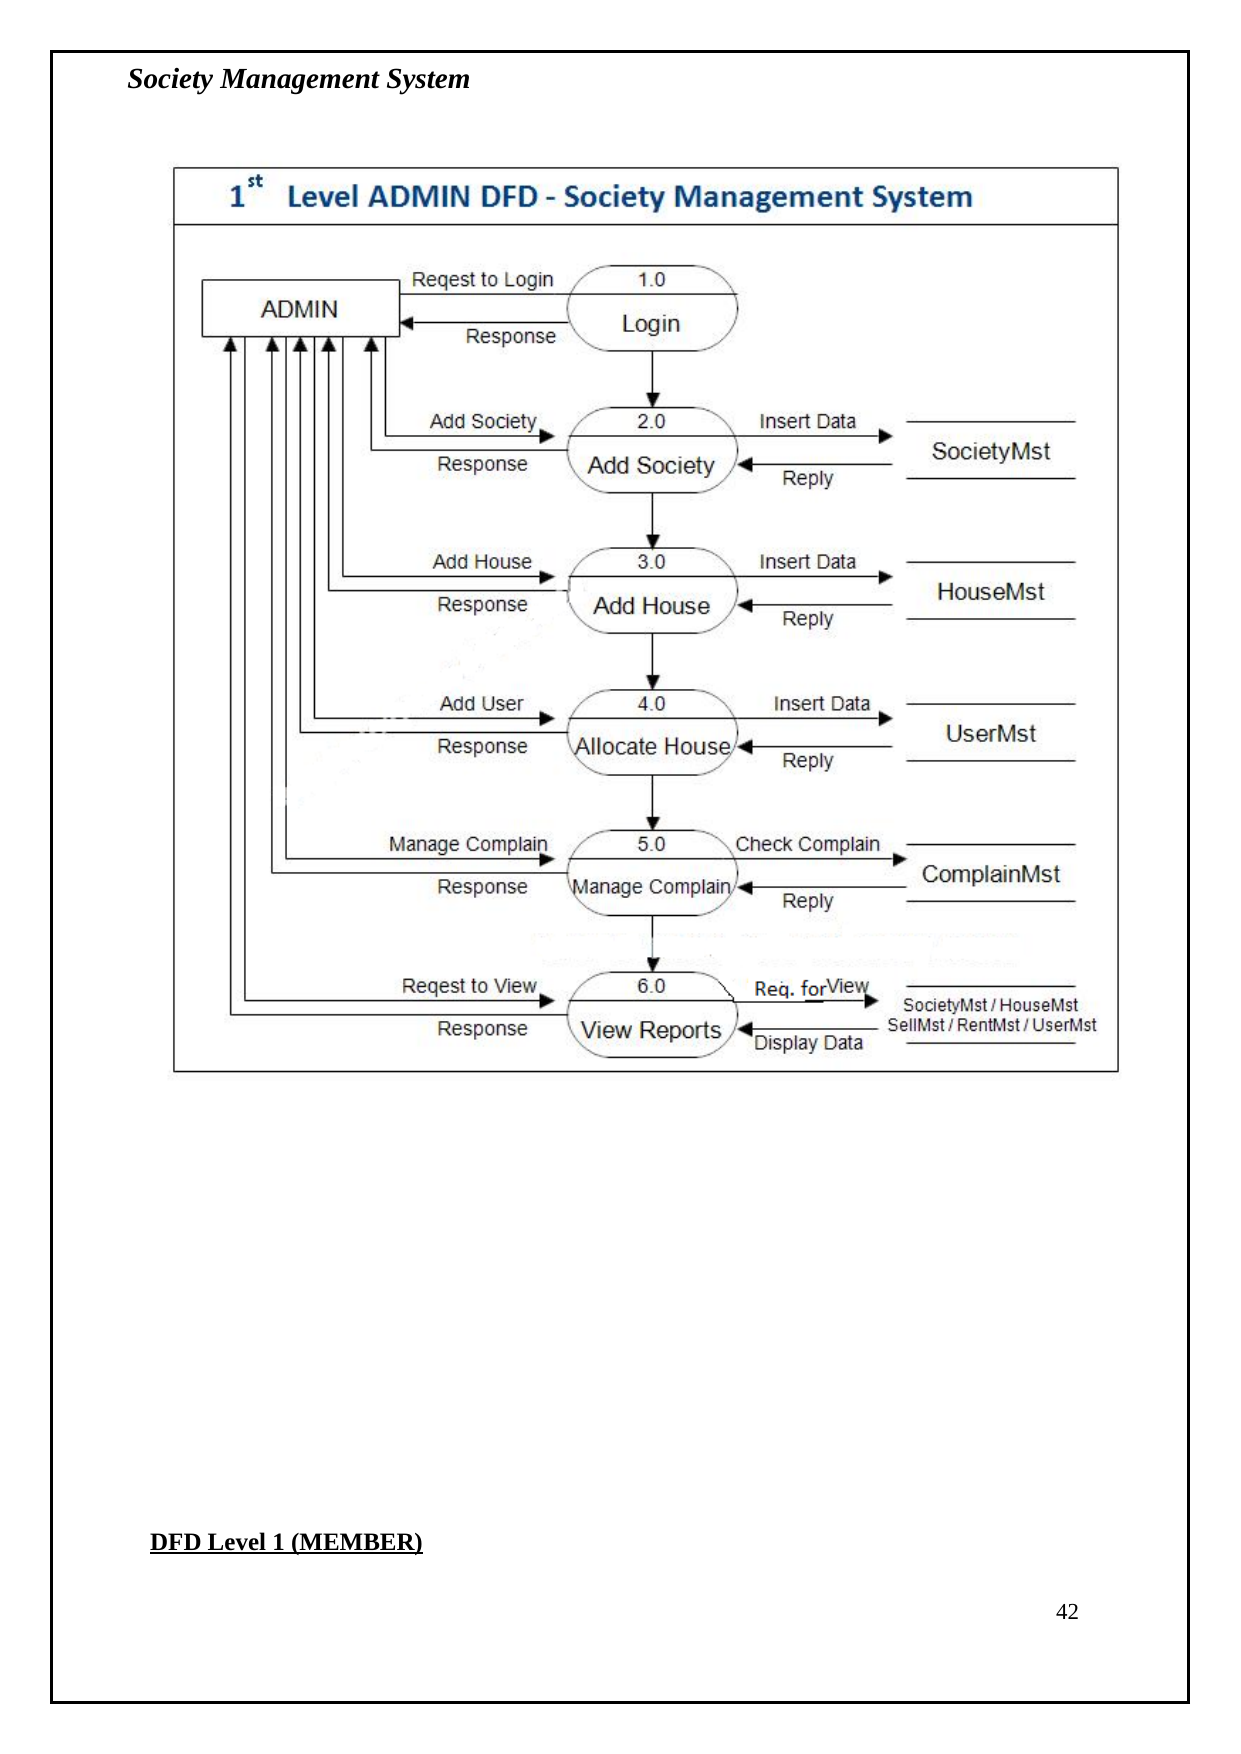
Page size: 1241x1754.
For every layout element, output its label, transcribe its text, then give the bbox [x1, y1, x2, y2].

subtitle DFD Level 1 (MEMBER) [150, 1527, 1173, 1556]
